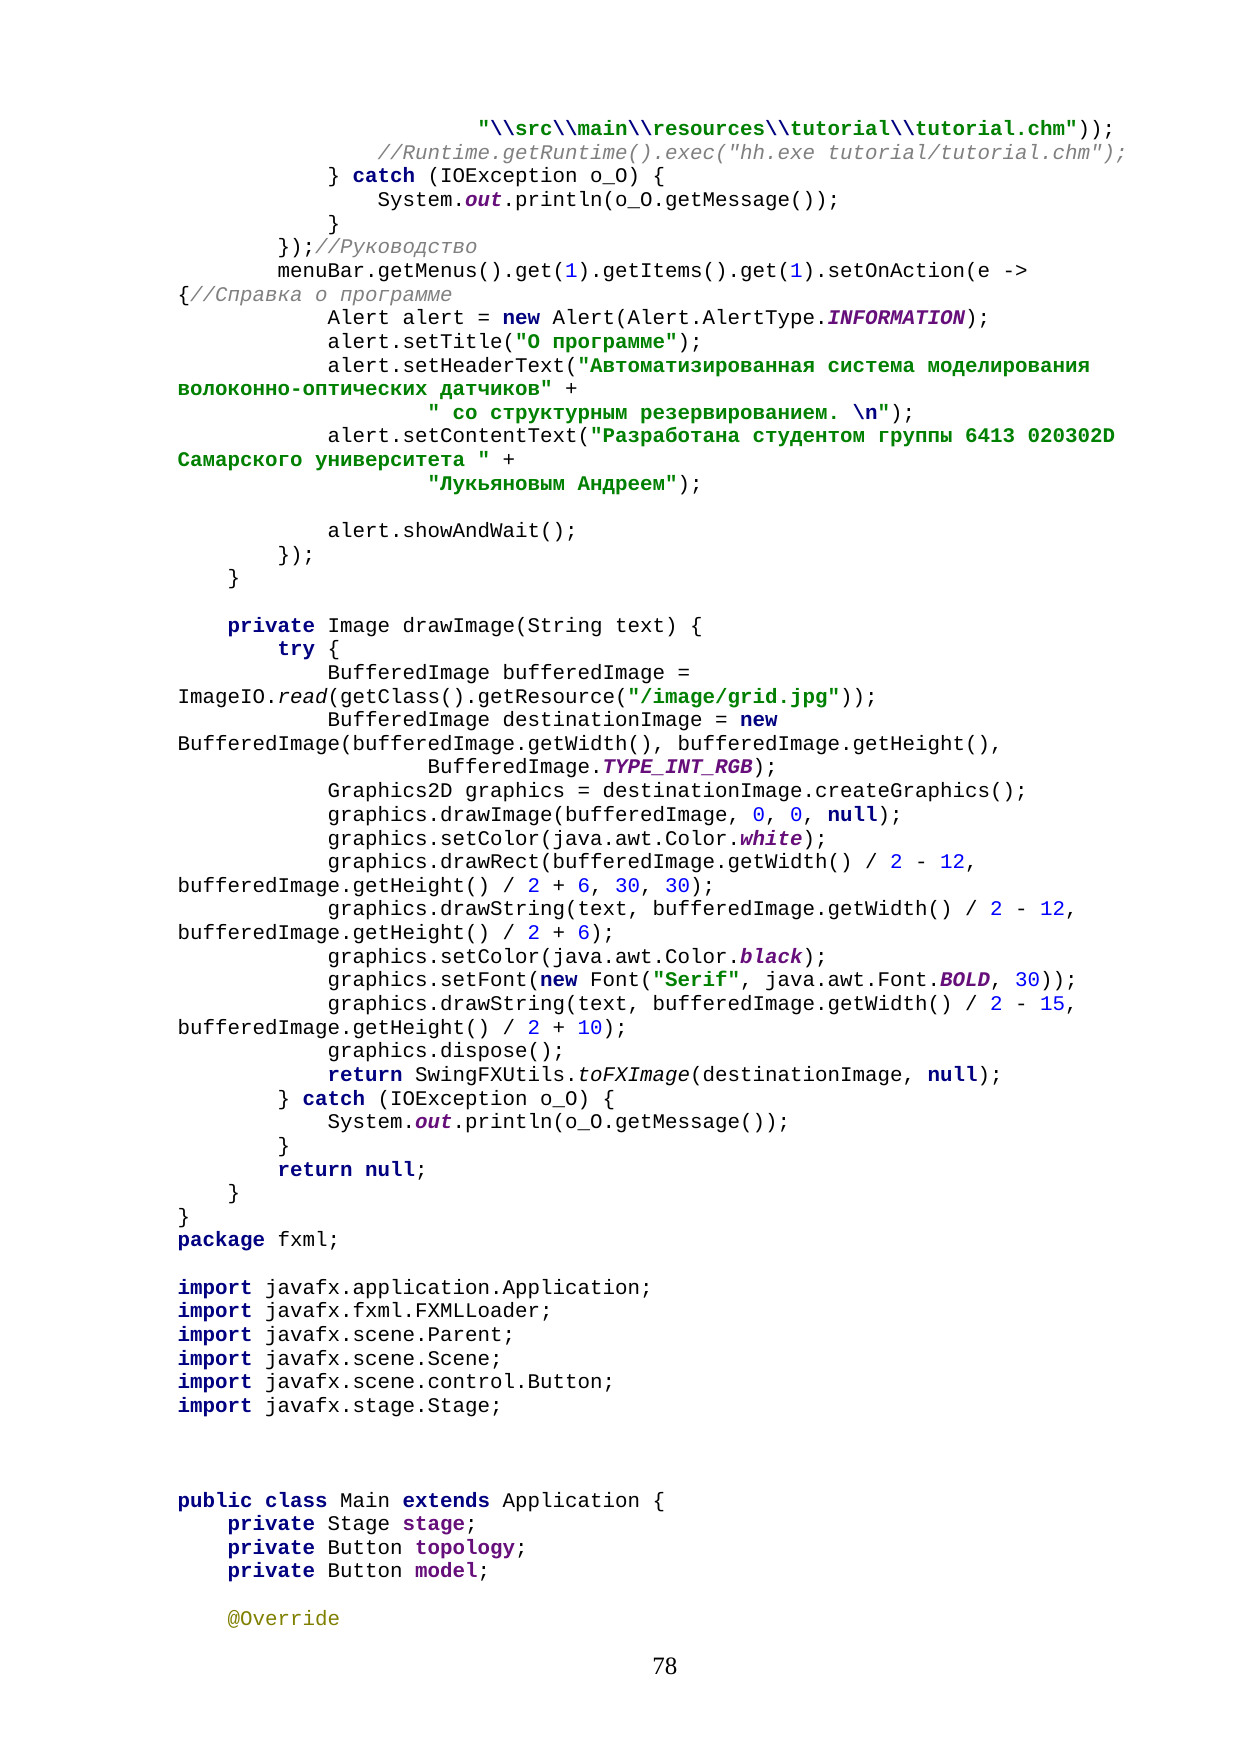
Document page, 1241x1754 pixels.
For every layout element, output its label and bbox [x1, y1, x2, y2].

text [177, 118, 1152, 1229]
text [177, 1229, 1152, 1631]
